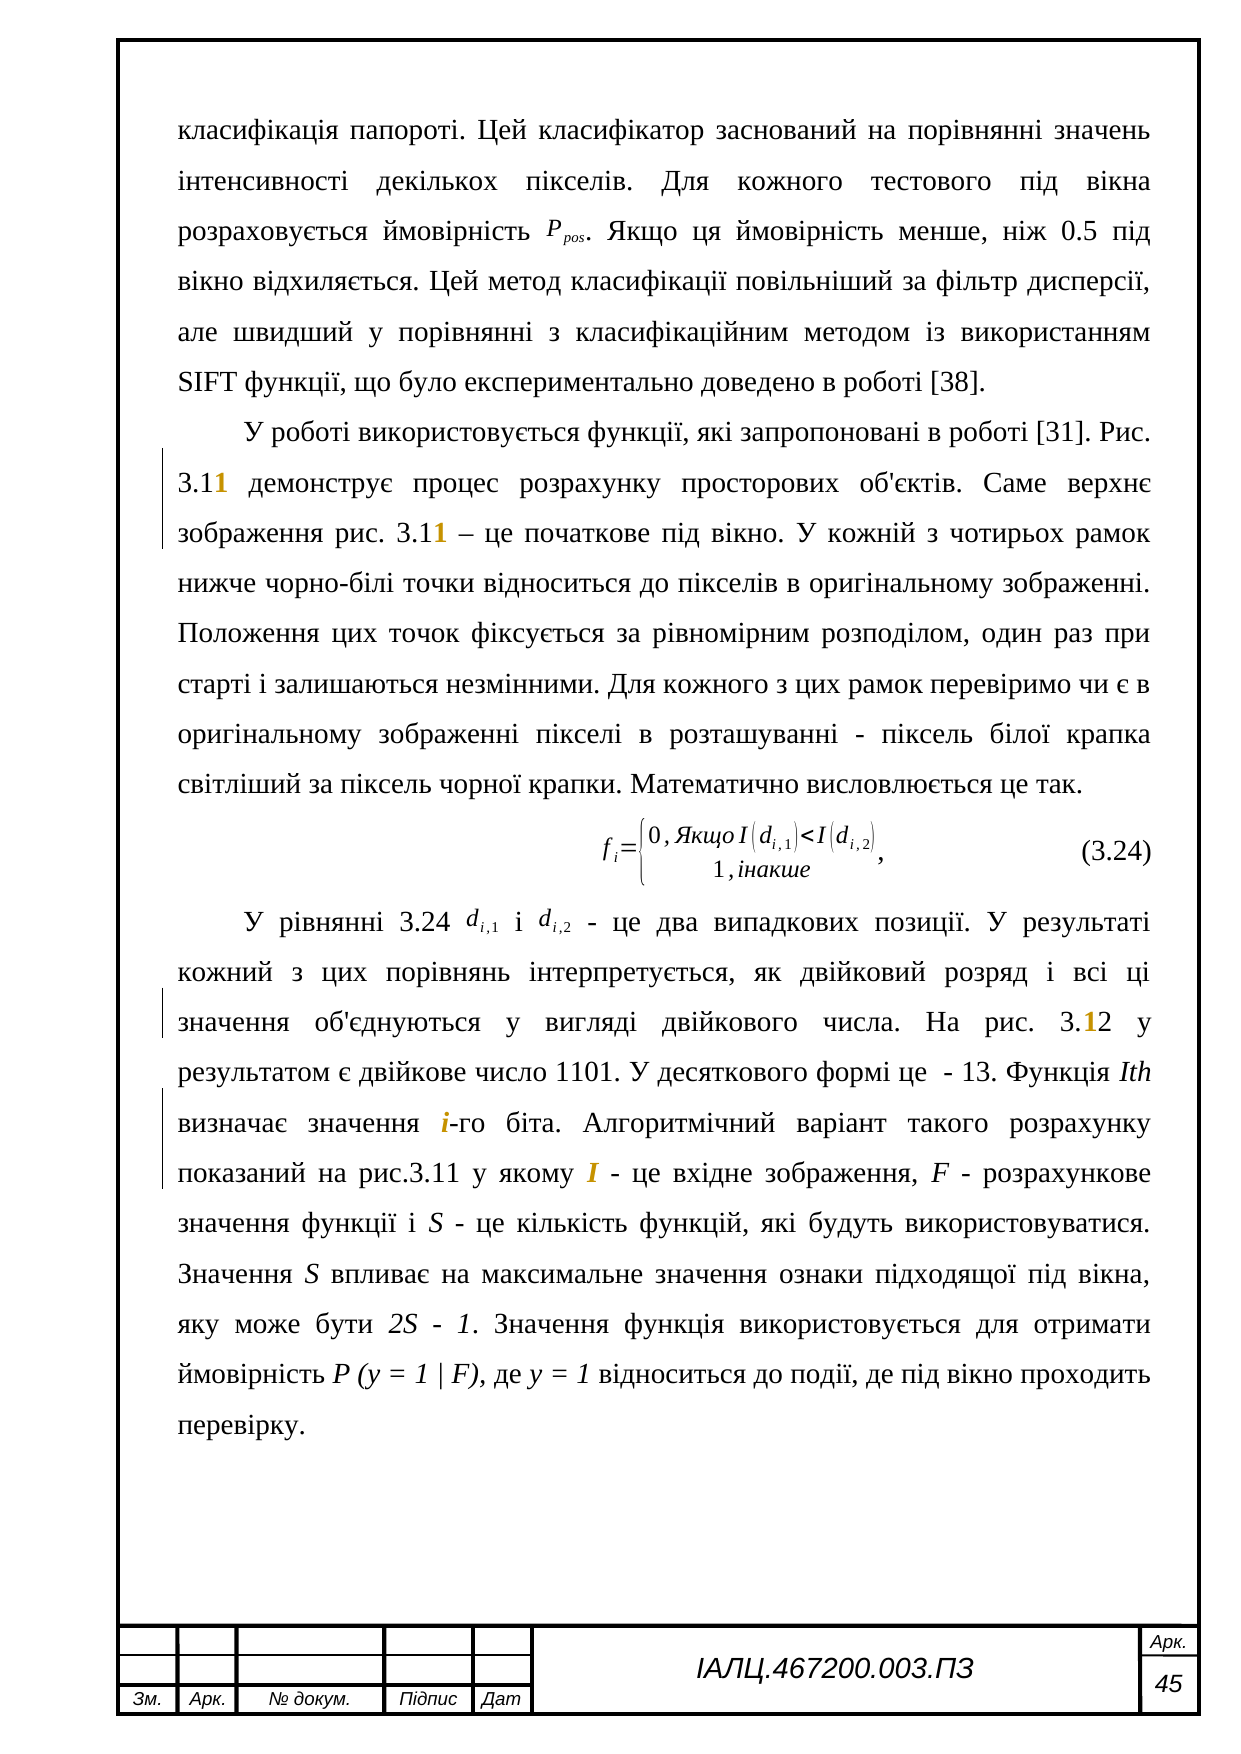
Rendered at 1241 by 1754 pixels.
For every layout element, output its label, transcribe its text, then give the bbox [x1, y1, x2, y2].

text У роботі використовується функції, які запропоновані в роботі [31]. Рис. 3.11 демонструє процес розрахунку просторових об'єктів. Саме верхнє зображення рис. 3.11 – це початкове під вікно. У кожній з чотирьох рамок нижче чорно-білі точки відноситься до пікселів в оригінальному зображенні. Положення цих точок фіксується за рівномірним розподілом, один раз при старті і залишаються незмінними. Для кожного з цих рамок перевіримо чи є в оригінальному зображенні пікселі в розташуванні - піксель білої крапка світліший за піксель чорної крапки. Математично висловлюється це так. [177, 414, 1152, 800]
text , (3.24) [177, 817, 1152, 887]
text У рівнянні 3.24 і - це два випадкових позиції. У результаті кожний з цих порівнянь інтерпретується, як двійковий розряд і всі ці значення об'єднуються у вигляді двійкового числа. На рис. 3.12 у результатом є двійкове число 1101. У десяткового формі це - 13. Функція Ith визначає значення i-го біта. Алгоритмічний варіант такого розрахунку показаний на рис.3.11 у якому I - це вхідне зображення, F - розрахункове значення функції і S - це кількість функцій, які будуть використовуватися. Значення S впливає на максимальне значення ознаки підходящої під вікна, яку може бути 2S - 1. Значення функція використовується для отримати ймовірність Р (у = 1 | F), де у = 1 відноситься до події, де під вікно проходить перевірку. [177, 904, 1152, 1440]
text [177, 112, 1152, 398]
